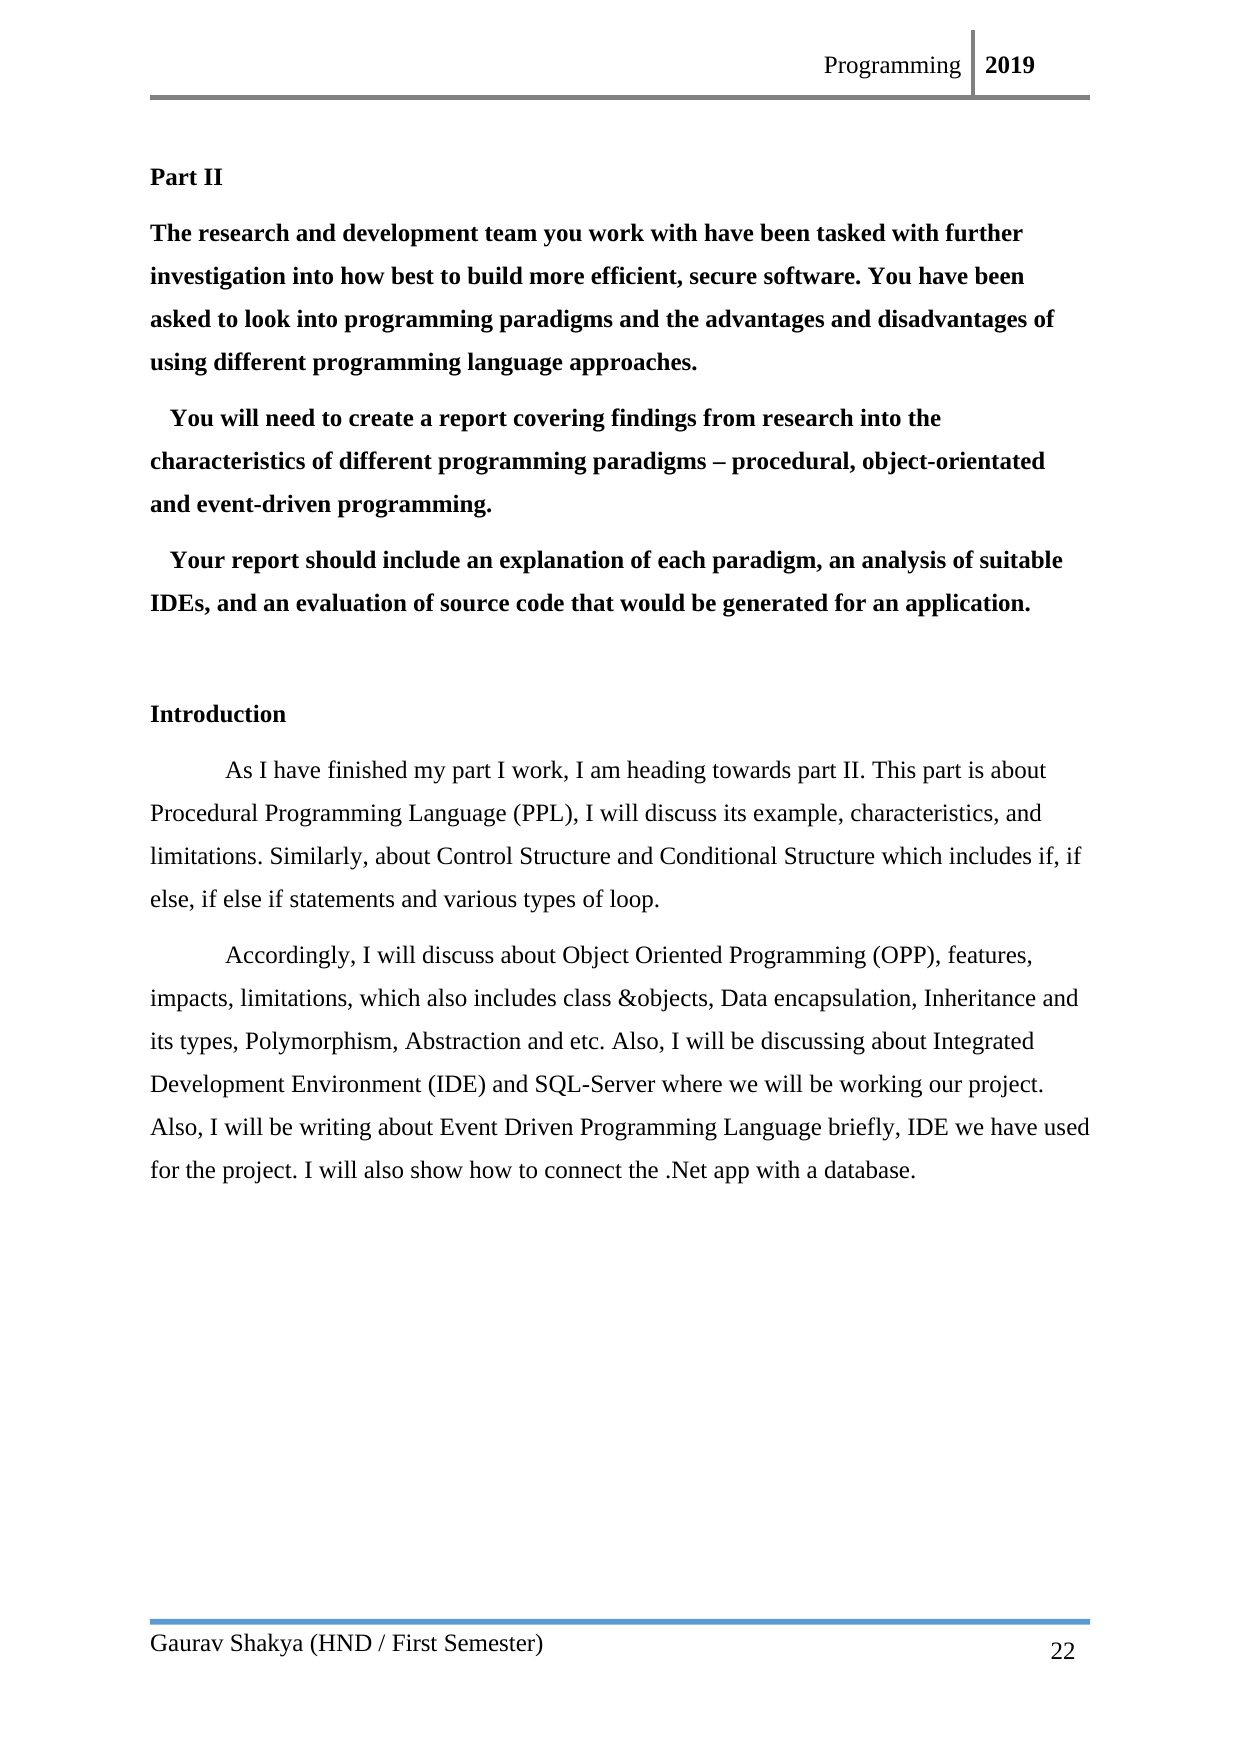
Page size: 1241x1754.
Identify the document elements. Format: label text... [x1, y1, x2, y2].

text Accordingly, I will discuss about Object Oriented Programming (OPP), features, impacts, limitations, which also includes class &objects, Data encapsulation, Inheritance and its types, Polymorphism, Abstraction and etc. Also, I will be discussing about Integrated Development Environment (IDE) and SQL-Server where we will be working our project. Also, I will be writing about Event Driven Programming Language briefly, IDE we have used for the project. I will also show how to connect the .Net app with a database. [150, 940, 1090, 1184]
subtitle Introduction [150, 699, 1090, 728]
text The research and development team you work with have been tasked with further investigation into how best to build more efficient, secure software. You have been asked to look into programming paradigms and the advantages and disadvantages of using different programming language approaches. [150, 218, 1090, 376]
text Your report should include an explanation of each paradigm, an analysis of suitable IDEs, and an evaluation of source code that would be generated for an application. [150, 545, 1090, 617]
subtitle Part II [150, 162, 1090, 191]
text You will need to create a report covering findings from research into the characteristics of different programming paradigms – procedural, object-orientated and event-driven programming. [150, 403, 1090, 518]
text As I have finished my part I work, I am heading towards part II. This part is about Procedural Programming Language (PPL), I will discuss its example, characteristics, and limitations. Similarly, about Control Structure and Conditional Structure which includes if, if else, if else if statements and various types of loop. [150, 755, 1090, 913]
